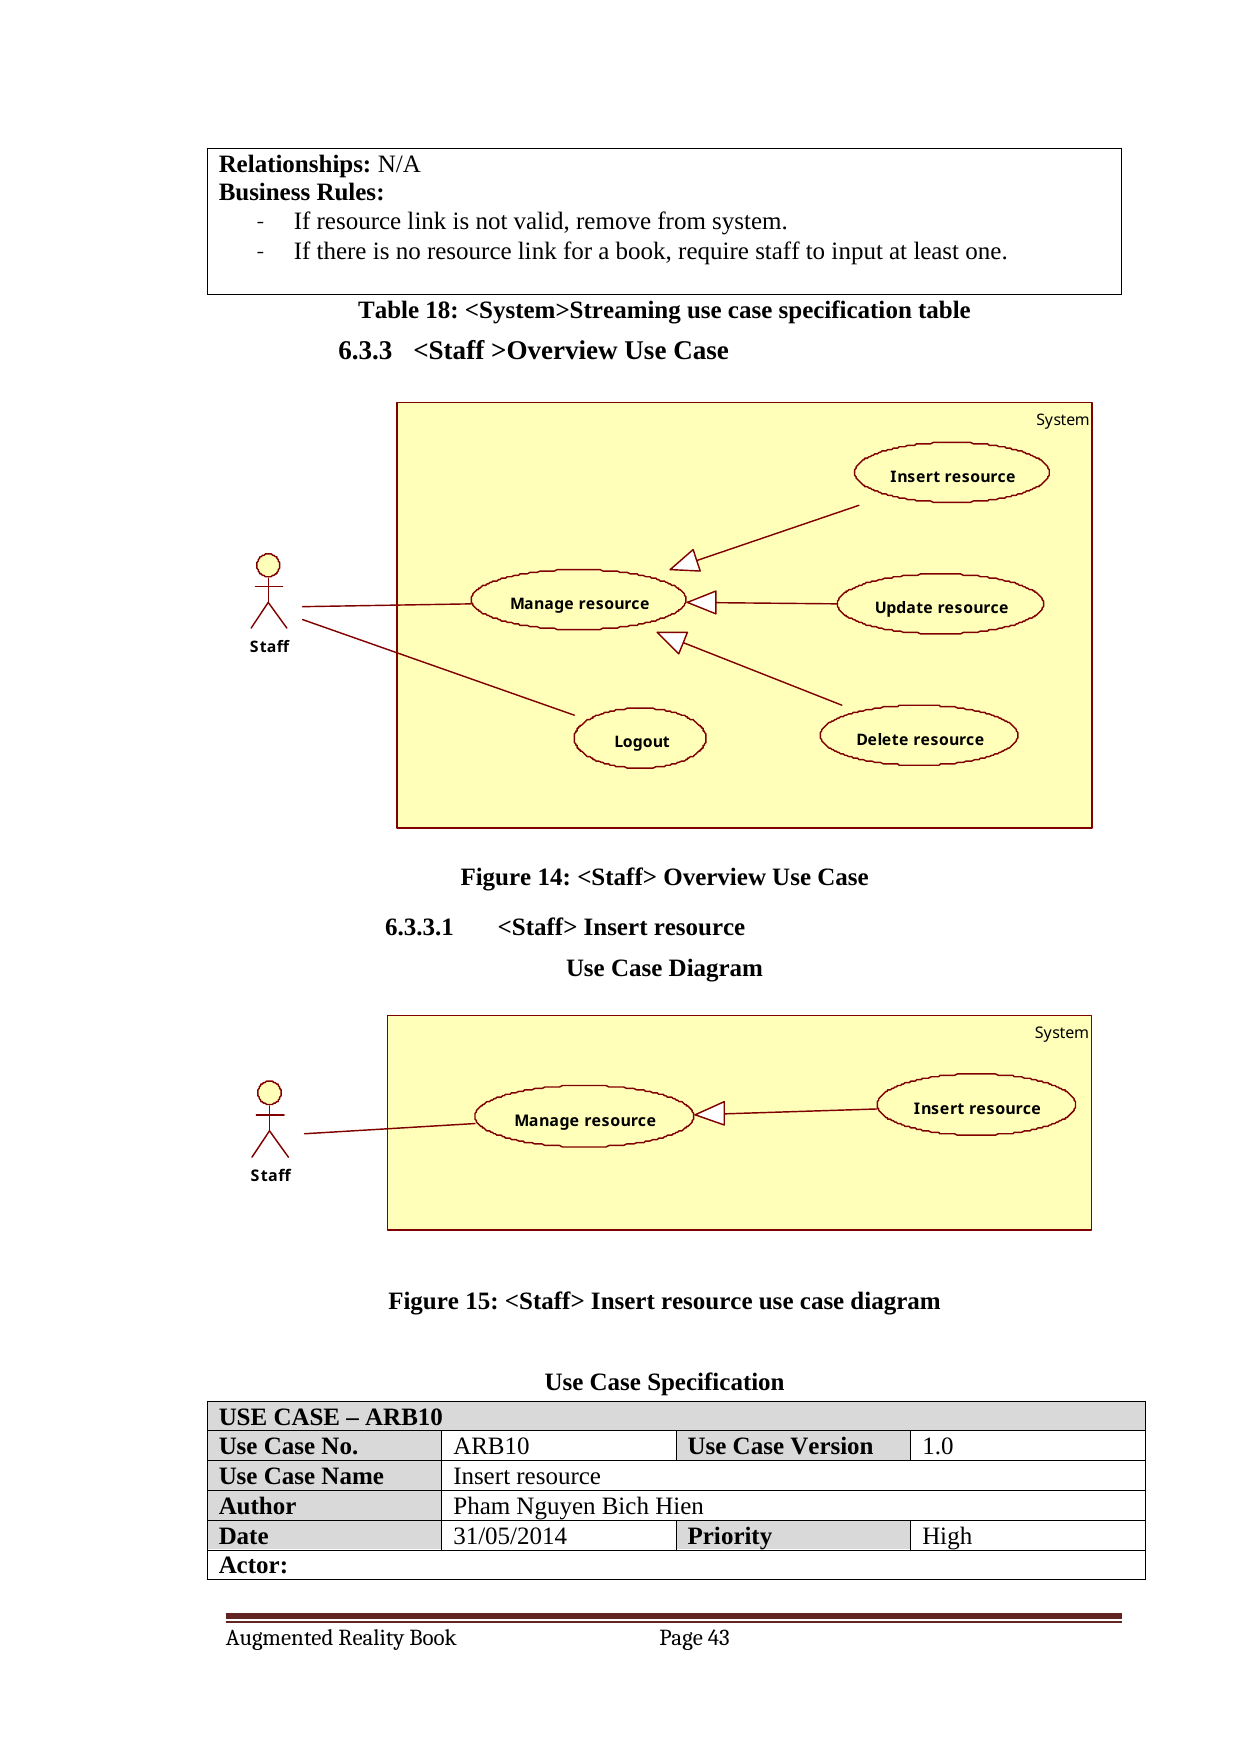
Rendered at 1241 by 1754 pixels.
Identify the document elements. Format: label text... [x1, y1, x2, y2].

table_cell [208, 1551, 1145, 1579]
subtitle <Staff> Insert resource [385, 912, 1122, 941]
table_cell Pham Nguyen Bich Hien [442, 1491, 1145, 1520]
table_cell Use Case Version [677, 1431, 910, 1460]
subtitle Use Case Specification [207, 1367, 1122, 1396]
table_header USE CASE – ARB10 [208, 1402, 1145, 1430]
subtitle Use Case Diagram [207, 953, 1122, 982]
table_cell High [911, 1521, 1145, 1549]
table_cell 31/05/2014 [442, 1521, 676, 1549]
table_cell Use Case Name [208, 1461, 441, 1490]
table_cell ARB10 [442, 1431, 676, 1460]
text Figure 14: <Staff> Overview Use Case [207, 862, 1122, 891]
table_cell Use Case No. [208, 1431, 441, 1460]
subtitle <Staff >Overview Use Case [338, 334, 1122, 366]
text Table 18: <System>Streaming use case specification table [207, 295, 1122, 324]
text Figure 15: <Staff> Insert resource use case diagram [207, 1286, 1122, 1315]
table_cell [208, 149, 1121, 294]
table_cell 1.0 [911, 1431, 1145, 1460]
table_cell Author [208, 1491, 441, 1520]
table_cell Insert resource [442, 1461, 1145, 1490]
table_cell Priority [677, 1521, 910, 1549]
table_cell Date [208, 1521, 441, 1549]
